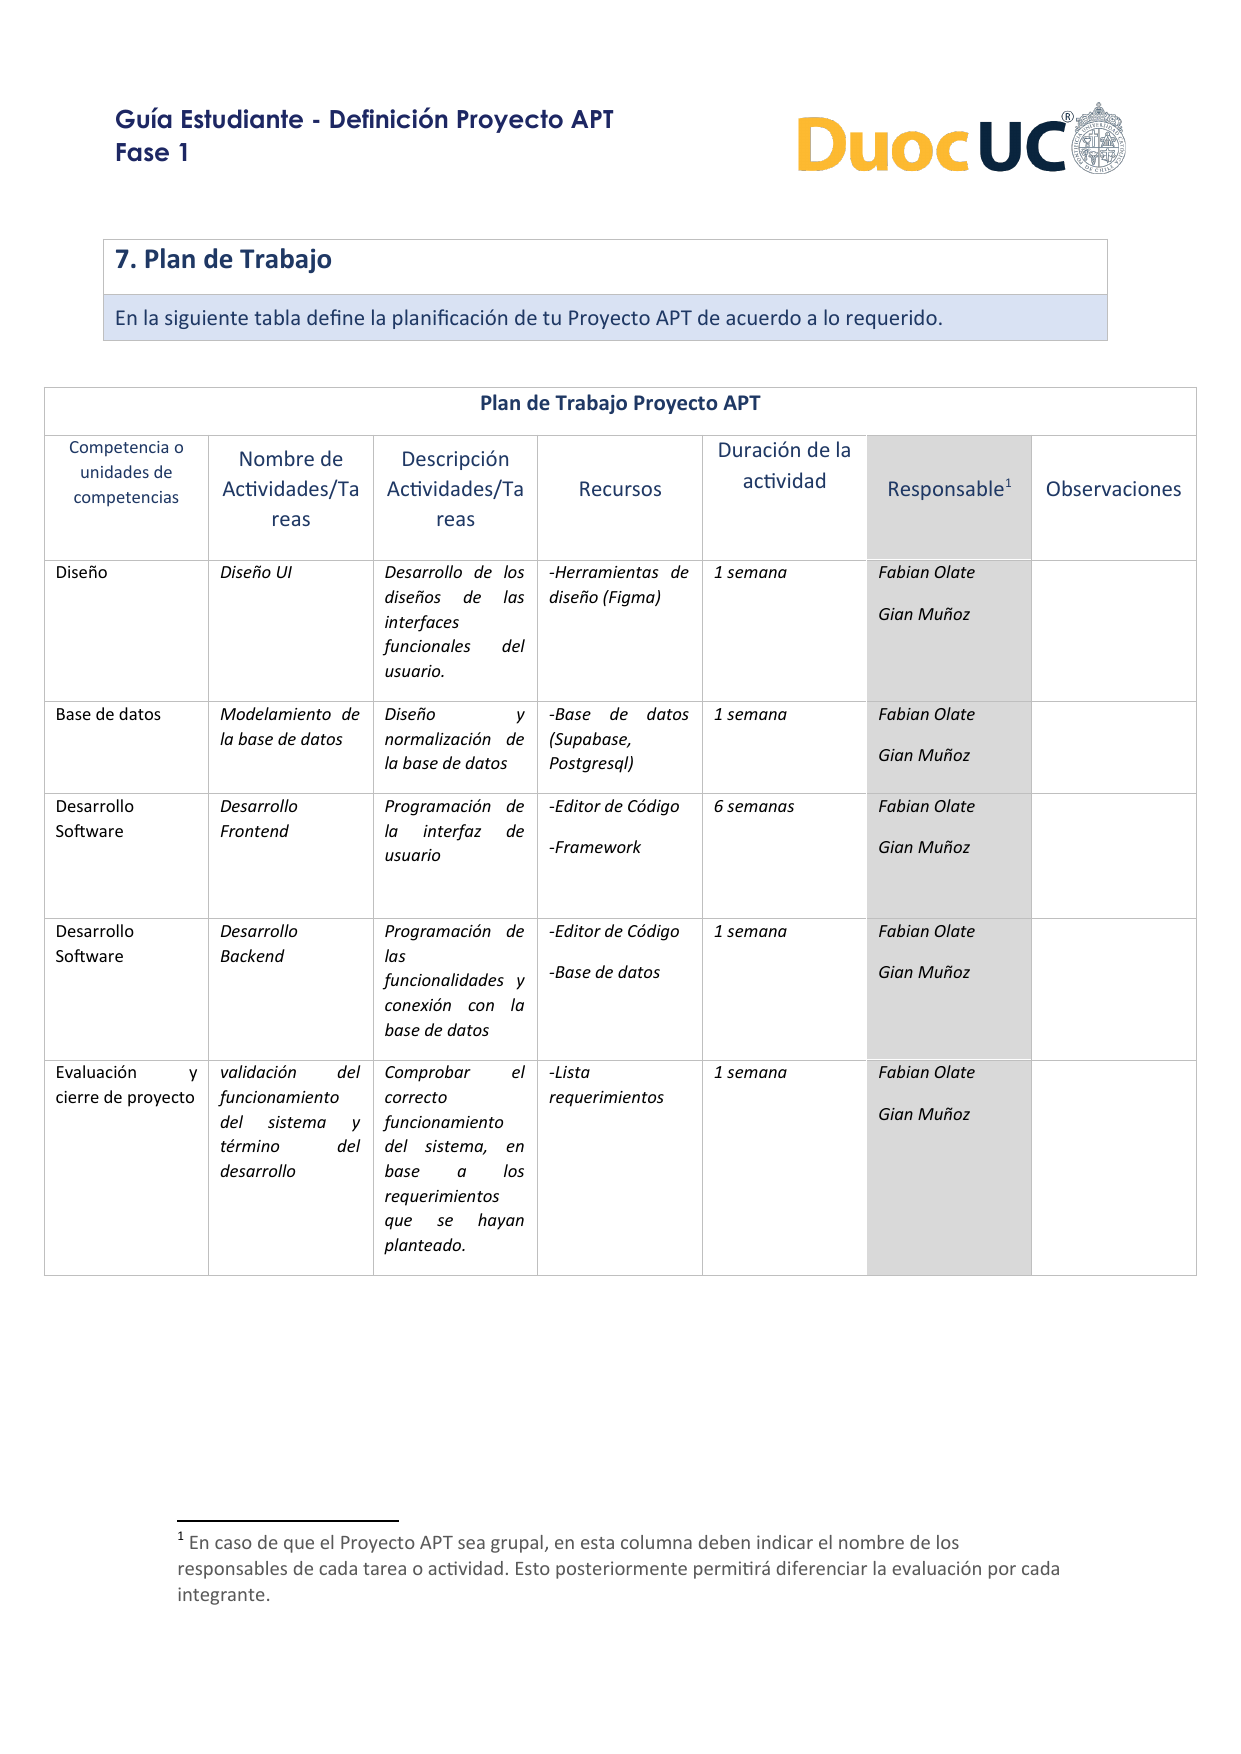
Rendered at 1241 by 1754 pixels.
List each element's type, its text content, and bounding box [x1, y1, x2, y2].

table_cell Desarrollo Software [45, 794, 208, 918]
table_cell validación del funcionamiento del sistema y término del desarrollo [209, 1061, 373, 1275]
table_cell Programación de la interfaz de usuario [374, 794, 537, 918]
table_cell Comprobar el correcto funcionamiento del sistema, en base a los requerimientos que se hayan planteado. [374, 1061, 537, 1275]
table_cell Diseño y normalización de la base de datos [374, 702, 537, 793]
table_cell 1 semana [703, 919, 866, 1059]
table_cell [1032, 1061, 1196, 1275]
table_cell [1032, 919, 1196, 1059]
table_cell Desarrollo de los diseños de las interfaces funcionales del usuario. [374, 561, 537, 701]
table_cell Competencia o unidades de competencias [45, 436, 208, 559]
table_cell [1032, 794, 1196, 918]
table_cell Diseño UI [209, 561, 373, 701]
table_cell Fabian Olate Gian Muñoz [867, 1061, 1031, 1275]
table_cell Programación de las funcionalidades y conexión con la base de datos [374, 919, 537, 1059]
table_cell Fabian Olate Gian Muñoz [867, 919, 1031, 1059]
table_cell Nombre de Actividades/Tareas [209, 436, 373, 559]
table_header Plan de Trabajo Proyecto APT [45, 388, 1196, 434]
table_cell Base de datos [45, 702, 208, 793]
table_cell 1 semana [703, 561, 866, 701]
table_cell Modelamiento de la base de datos [209, 702, 373, 793]
table_cell Descripción Actividades/Tareas [374, 436, 537, 559]
table_cell Desarrollo Backend [209, 919, 373, 1059]
table_cell -Herramientas de diseño (Figma) [538, 561, 702, 701]
table_cell [1032, 561, 1196, 701]
table_cell Desarrollo Frontend [209, 794, 373, 918]
table_cell 1 semana [703, 702, 866, 793]
table_header 7. Plan de Trabajo [104, 240, 1107, 294]
table_cell Fabian Olate Gian Muñoz [867, 561, 1031, 701]
table_cell 6 semanas [703, 794, 866, 918]
picture [798, 102, 1126, 174]
table_cell Desarrollo Software [45, 919, 208, 1059]
table_cell -Lista requerimientos [538, 1061, 702, 1275]
table_cell Responsable [867, 436, 1031, 559]
table_cell Duración de la actividad [703, 436, 866, 559]
table_cell En la siguiente tabla define la planificación de tu Proyecto APT de acuerdo a lo requerido. [104, 295, 1107, 340]
table_cell Diseño [45, 561, 208, 701]
table_cell -Editor de Código -Framework [538, 794, 702, 918]
table_cell -Editor de Código -Base de datos [538, 919, 702, 1059]
table_cell Recursos [538, 436, 702, 559]
table_cell Fabian Olate Gian Muñoz [867, 702, 1031, 793]
table_cell -Base de datos (Supabase, Postgresql) [538, 702, 702, 793]
table_cell Evaluación y cierre de proyecto [45, 1061, 208, 1275]
table_cell Observaciones [1032, 436, 1196, 559]
table_cell [1032, 702, 1196, 793]
table_cell 1 semana [703, 1061, 866, 1275]
table_cell Fabian Olate Gian Muñoz [867, 794, 1031, 918]
